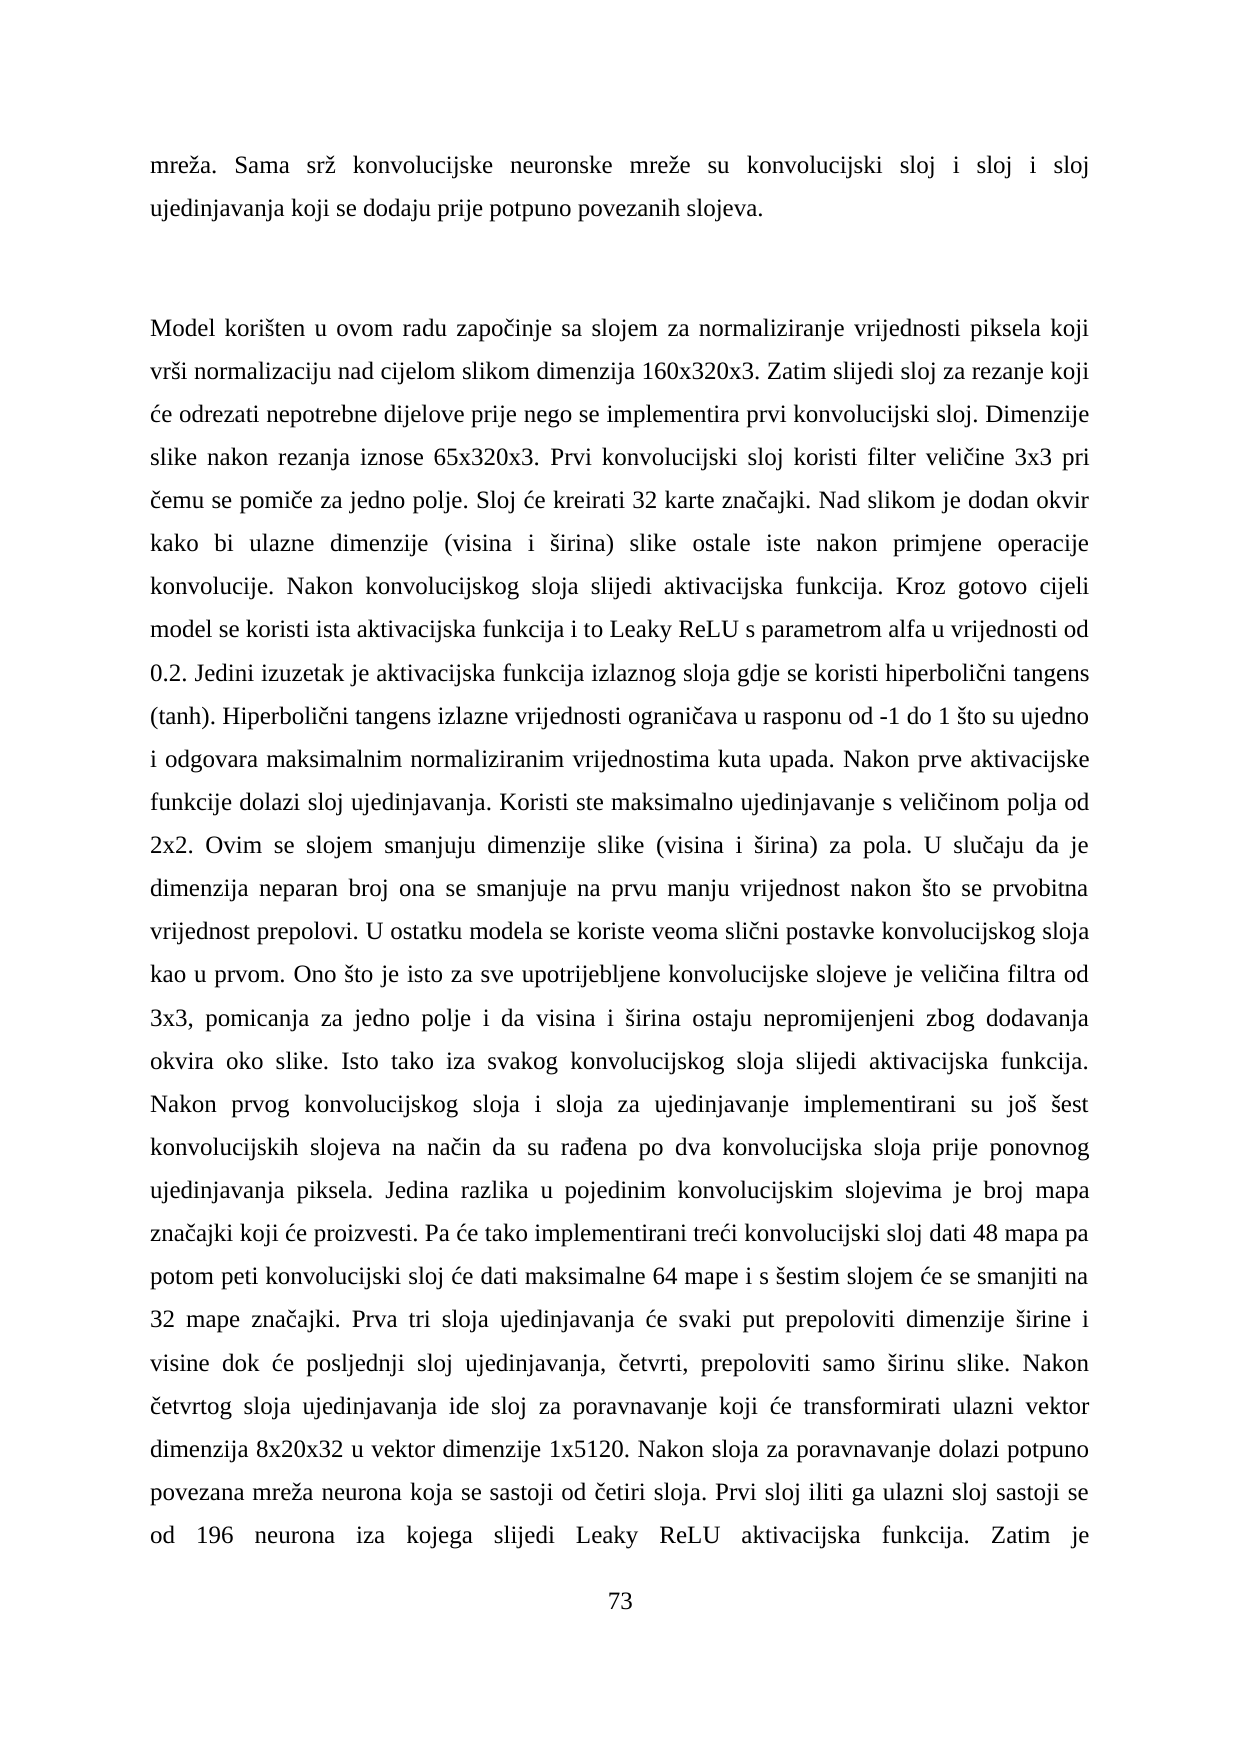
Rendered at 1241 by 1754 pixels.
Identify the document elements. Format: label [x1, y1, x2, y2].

text [150, 150, 1090, 222]
text [150, 313, 1090, 1549]
